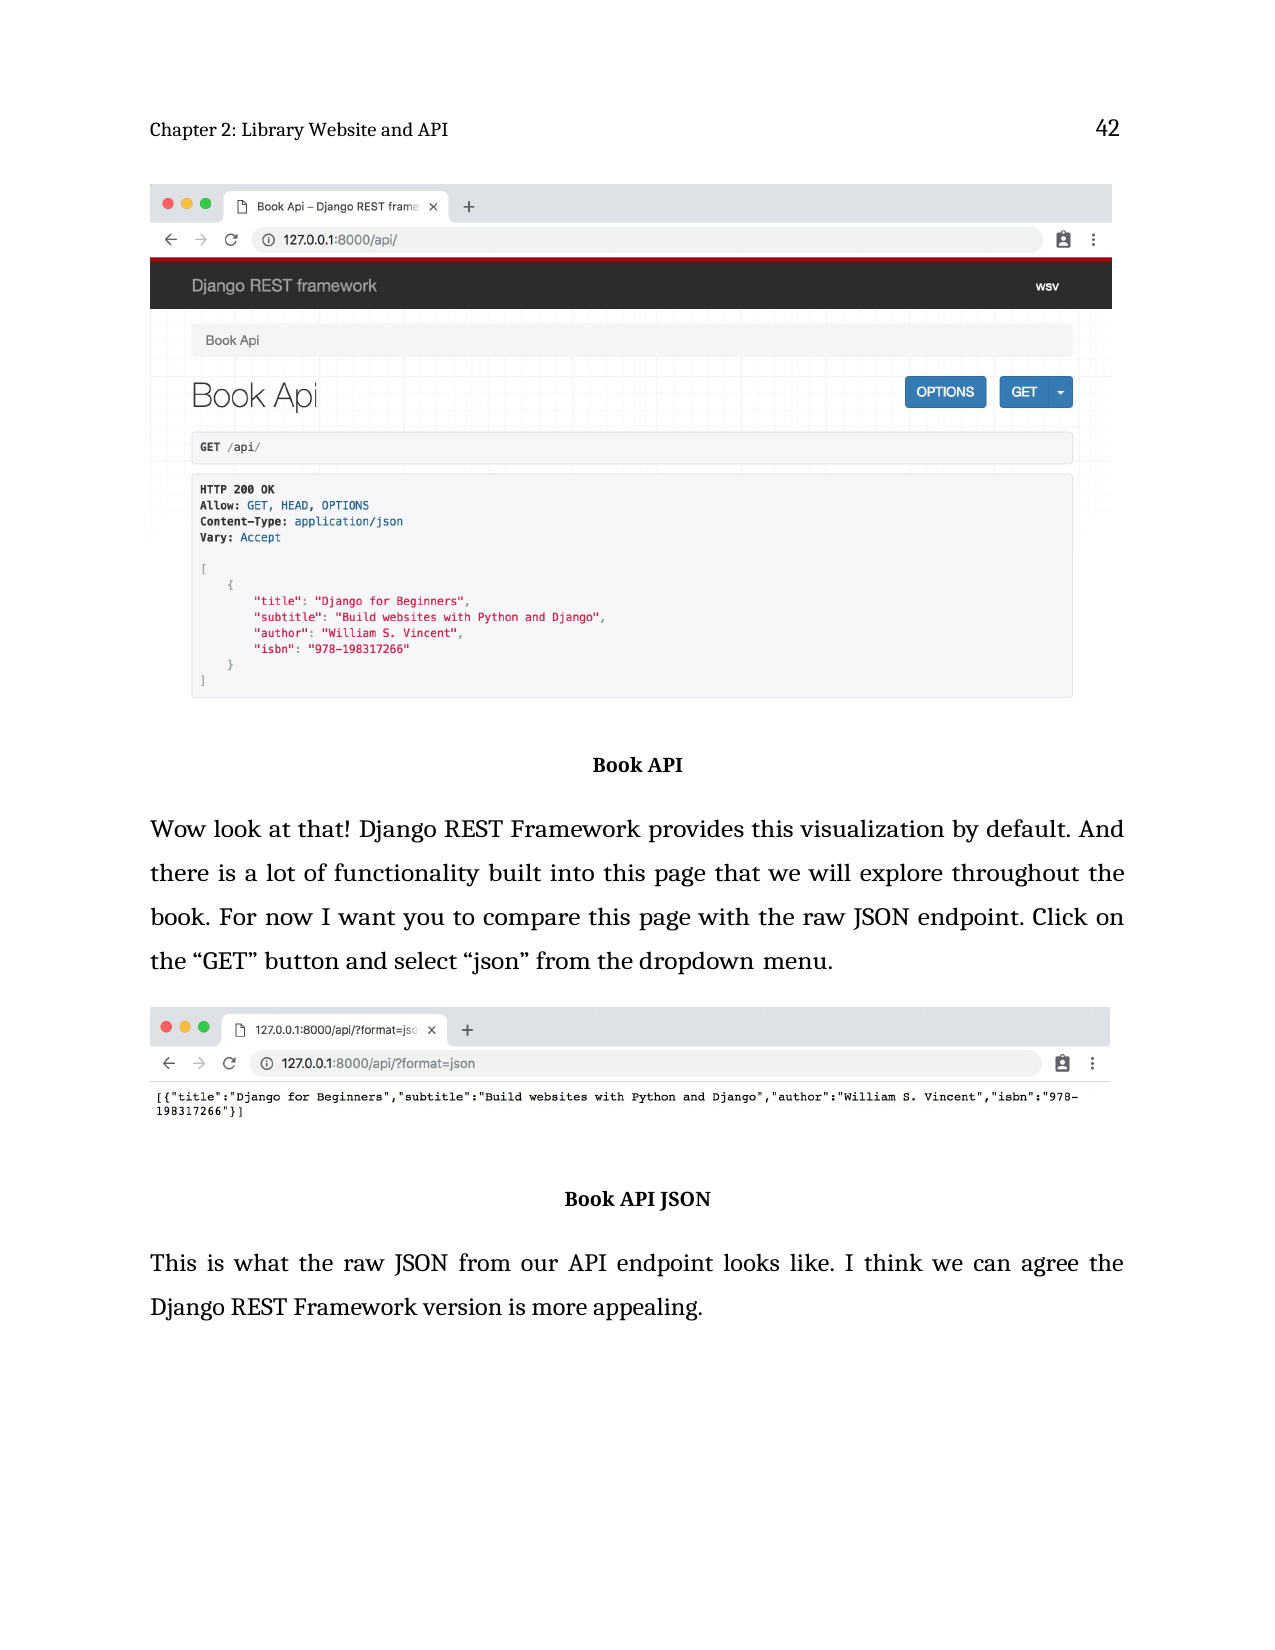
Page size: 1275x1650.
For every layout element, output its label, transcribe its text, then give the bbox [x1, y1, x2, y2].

text This is what the raw JSON from our API endpoint looks like. I think we can agree the Django REST Framework version is more appealing. [150, 1249, 1125, 1322]
picture [150, 1007, 1110, 1117]
text Book API JSON [128, 1185, 1147, 1212]
text Book API [128, 751, 1147, 778]
text Wow look at that! Django REST Framework provides this visualization by default. And there is a lot of functionality built into this page that we will explore throughout the book. For now I want you to compare this page with the raw JSON endpoint. Click on the “GET” button and select “json” from the dropdown menu. [150, 815, 1125, 976]
picture [150, 184, 1112, 698]
